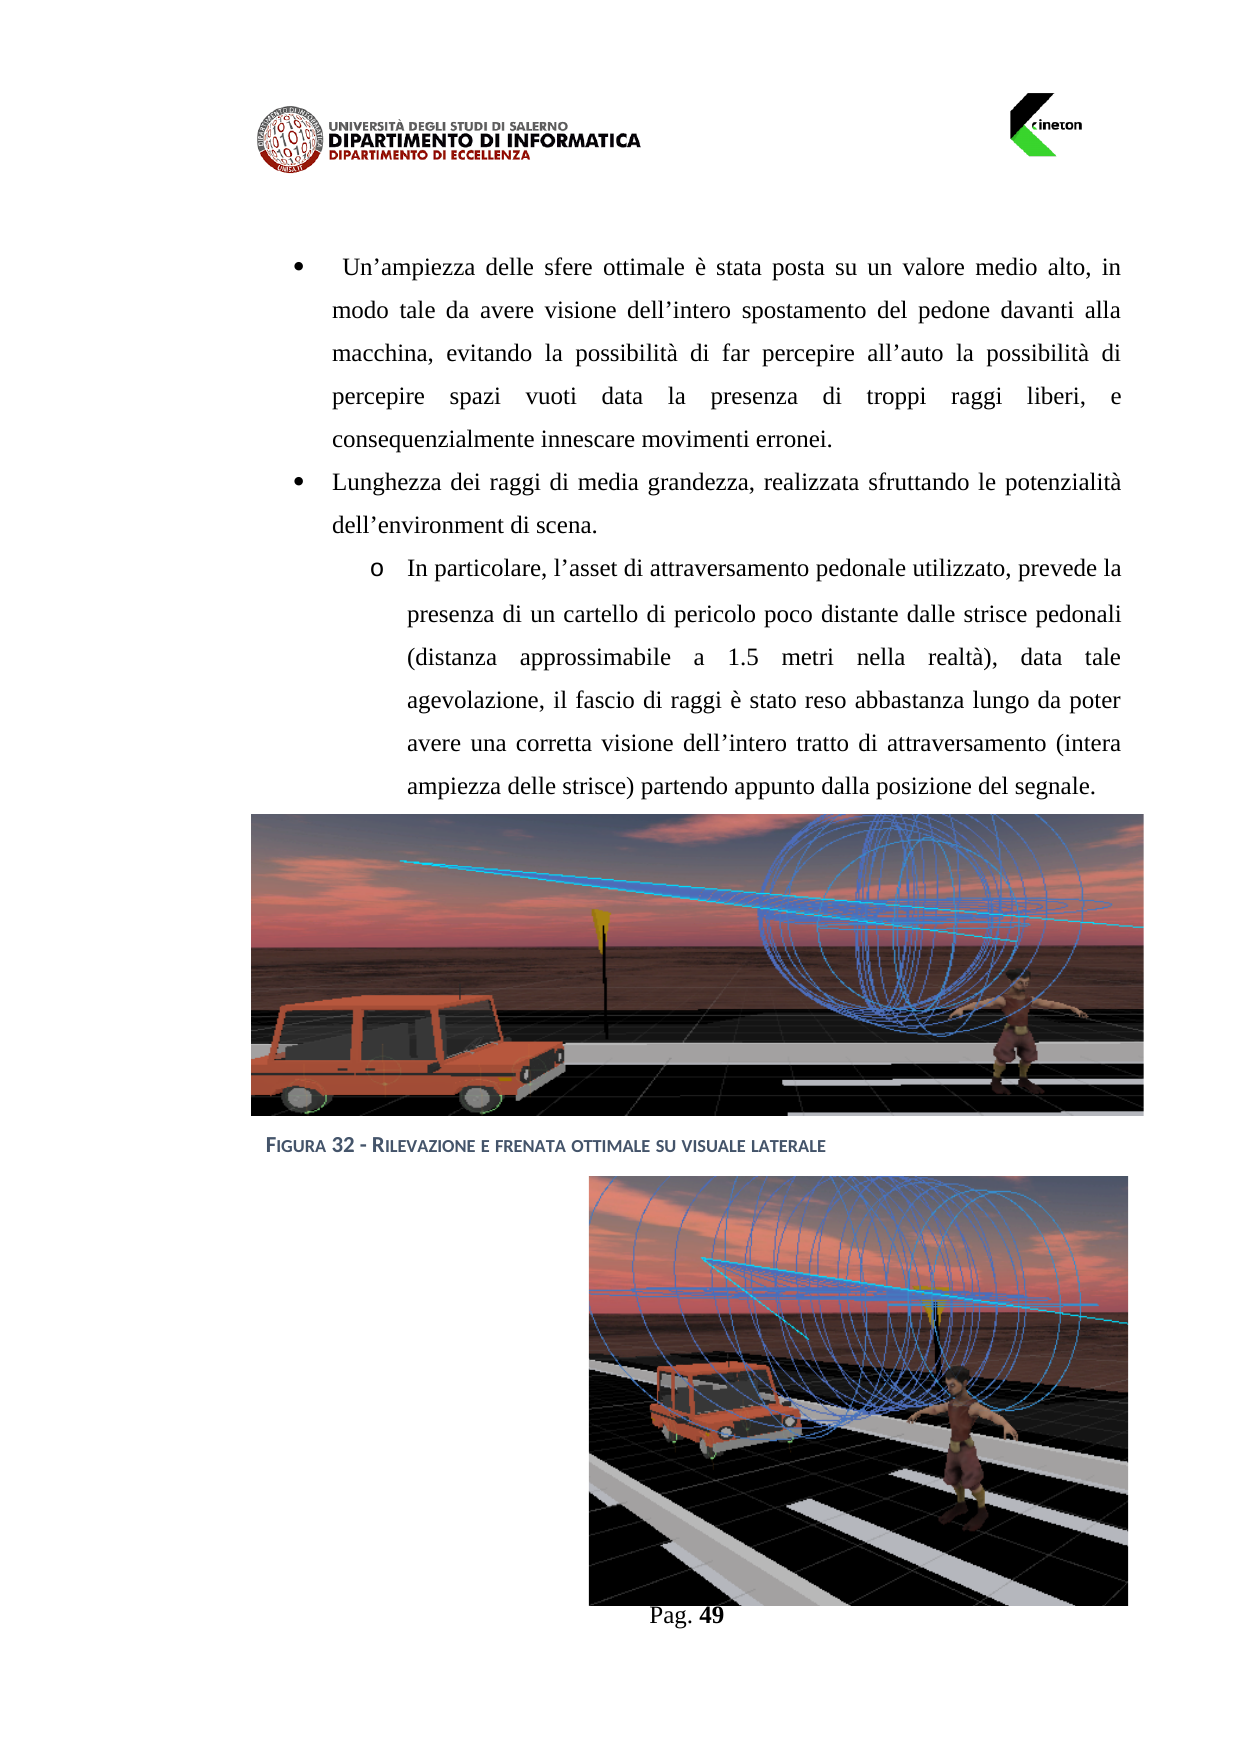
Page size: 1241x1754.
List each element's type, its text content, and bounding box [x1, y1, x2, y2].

picture [251, 102, 645, 177]
list In particolare, l’asset di attraversamento pedonale utilizzato, prevede la presenza di un cartello di pericolo poco distante dalle strisce pedonali (distanza approssimabile a 1.5 metri nella realtà), data tale agevolazione, il fascio di raggi è stato reso abbastanza lungo da poter avere una corretta visione dell’intero tratto di attraversamento (intera ampiezza delle strisce) partendo appunto dalla posizione del segnale. [369, 553, 1122, 800]
text Figura 32 - Rilevazione e frenata ottimale su visuale laterale [192, 1130, 1122, 1158]
picture [987, 73, 1102, 177]
list Un’ampiezza delle sfere ottimale è stata posta su un valore medio alto, in modo tale da avere visione dell’intero spostamento del pedone davanti alla macchina, evitando la possibilità di far percepire all’auto la possibilità di percepire spazi vuoti data la presenza di troppi raggi liberi, e consequenzialmente innescare movimenti erronei. [294, 252, 1122, 453]
picture [251, 814, 1144, 1116]
list Lunghezza dei raggi di media grandezza, realizzata sfruttando le potenzialità dell’environment di scena. [294, 467, 1122, 539]
picture [587, 1176, 1128, 1604]
